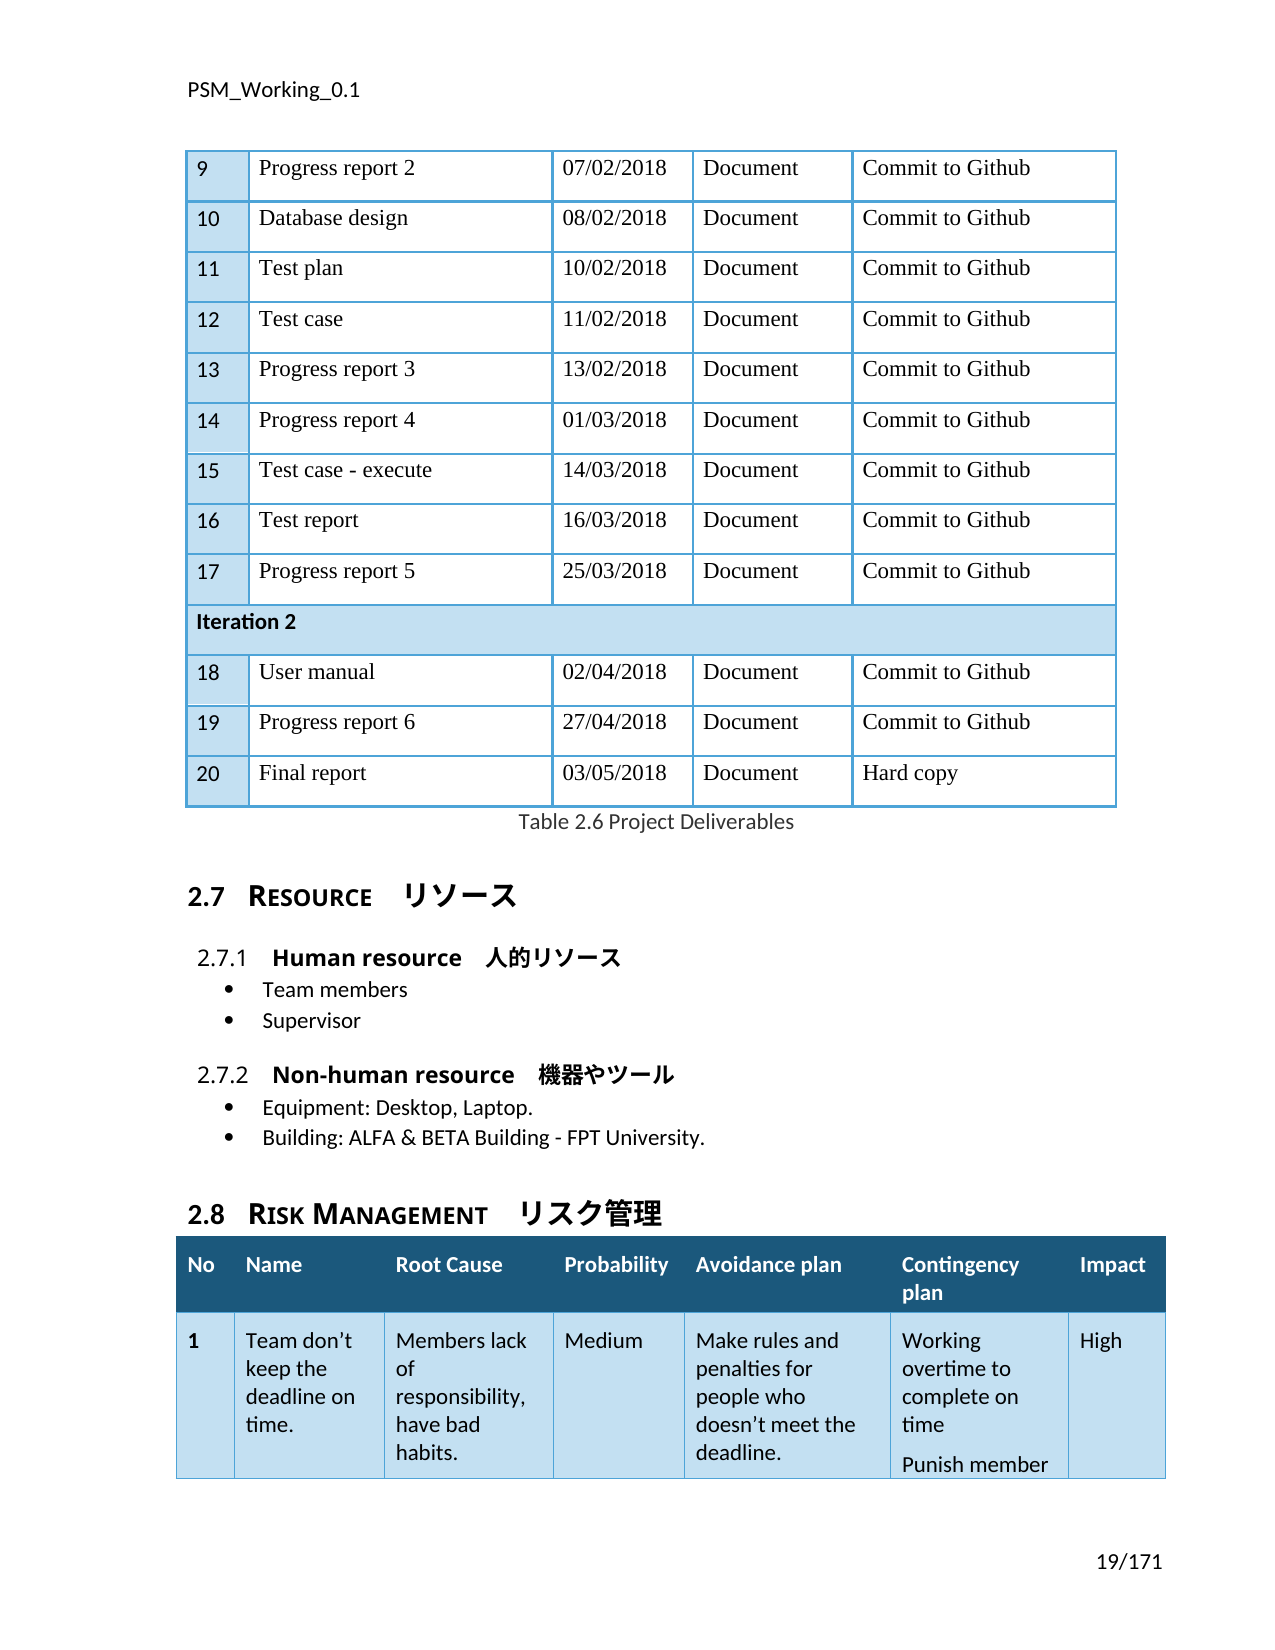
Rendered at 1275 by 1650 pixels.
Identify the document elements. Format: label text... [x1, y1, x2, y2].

table_cell Commit to Github [854, 707, 1115, 755]
list Supervisor [225, 1006, 1125, 1034]
table_cell 11 [188, 253, 248, 301]
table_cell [385, 1313, 553, 1478]
table_cell Commit to Github [854, 656, 1115, 704]
table_cell Commit to Github [854, 555, 1115, 604]
table_header Probability [554, 1238, 684, 1312]
table_cell Hard copy [854, 757, 1115, 805]
table_cell Document [694, 404, 851, 452]
table_cell Document [694, 253, 851, 301]
table_cell Progress report 2 [250, 152, 551, 200]
table_cell Database design [250, 203, 551, 251]
table_cell 18 [188, 656, 248, 704]
table_cell Commit to Github [854, 505, 1115, 553]
table_cell Document [694, 656, 851, 704]
table_cell Document [694, 757, 851, 805]
table_cell 27/04/2018 [554, 707, 692, 755]
table_cell Commit to Github [854, 404, 1115, 452]
table_cell Commit to Github [854, 253, 1115, 301]
table_cell 16/03/2018 [554, 505, 692, 553]
table_cell 17 [188, 555, 248, 604]
subtitle Human resource 人的リソース [197, 939, 1125, 973]
table_cell 08/02/2018 [554, 203, 692, 251]
table_cell 02/04/2018 [554, 656, 692, 704]
table_cell Test case - execute [250, 455, 551, 503]
table_cell Document [694, 707, 851, 755]
subtitle Non-human resource 機器やツール [197, 1057, 1125, 1090]
table_cell Commit to Github [854, 354, 1115, 402]
table_cell Commit to Github [854, 455, 1115, 503]
table_cell Document [694, 505, 851, 553]
table_cell 15 [188, 455, 248, 503]
table_header Impact [1069, 1238, 1165, 1312]
table_cell 1 [177, 1313, 234, 1478]
table_cell 11/02/2018 [554, 303, 692, 352]
table_header No [177, 1238, 234, 1312]
table_cell Iteration 2 [188, 606, 1115, 654]
table_cell Test report [250, 505, 551, 553]
table_cell Progress report 4 [250, 404, 551, 452]
list Equipment: Desktop, Laptop. [225, 1093, 1125, 1121]
table_cell 16 [188, 505, 248, 553]
table_cell Commit to Github [854, 203, 1115, 251]
table_header Avoidance plan [685, 1238, 890, 1312]
table_cell 14/03/2018 [554, 455, 692, 503]
table_cell 19 [188, 707, 248, 755]
table_cell 12 [188, 303, 248, 352]
table_cell Commit to Github [854, 152, 1115, 200]
table_cell 25/03/2018 [554, 555, 692, 604]
text Table 2.6 Project Deliverables [187, 807, 1125, 836]
table_cell 20 [188, 757, 248, 805]
table_cell 01/03/2018 [554, 404, 692, 452]
table_cell Document [694, 303, 851, 352]
table_cell High [1069, 1313, 1165, 1478]
table_cell Document [694, 152, 851, 200]
table_cell Progress report 3 [250, 354, 551, 402]
table_cell Document [694, 455, 851, 503]
table_cell 07/02/2018 [554, 152, 692, 200]
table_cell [891, 1313, 1068, 1478]
table_cell User manual [250, 656, 551, 704]
table_cell Document [694, 555, 851, 604]
table_header Contingency plan [891, 1238, 1068, 1312]
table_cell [685, 1313, 890, 1478]
table_cell 03/05/2018 [554, 757, 692, 805]
table_cell Final report [250, 757, 551, 805]
table_cell 13 [188, 354, 248, 402]
table_header Name [235, 1238, 384, 1312]
table_cell Progress report 5 [250, 555, 551, 604]
table_cell Test case [250, 303, 551, 352]
table_cell Commit to Github [854, 303, 1115, 352]
table_cell 14 [188, 404, 248, 452]
table_cell Document [694, 354, 851, 402]
table_cell 10/02/2018 [554, 253, 692, 301]
table_cell 13/02/2018 [554, 354, 692, 402]
table_cell Medium [554, 1313, 684, 1478]
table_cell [235, 1313, 384, 1478]
table_cell 10 [188, 203, 248, 251]
list Building: ALFA & BETA Building - FPT University. [225, 1123, 1125, 1151]
subtitle Risk Management リスク管理 [187, 1191, 1125, 1233]
table_cell Progress report 6 [250, 707, 551, 755]
table_header Root Cause [385, 1238, 553, 1312]
list Team members [225, 976, 1125, 1003]
table_cell Test plan [250, 253, 551, 301]
table_cell Document [694, 203, 851, 251]
subtitle Resource リソース [187, 873, 1125, 915]
table_cell 9 [188, 152, 248, 200]
